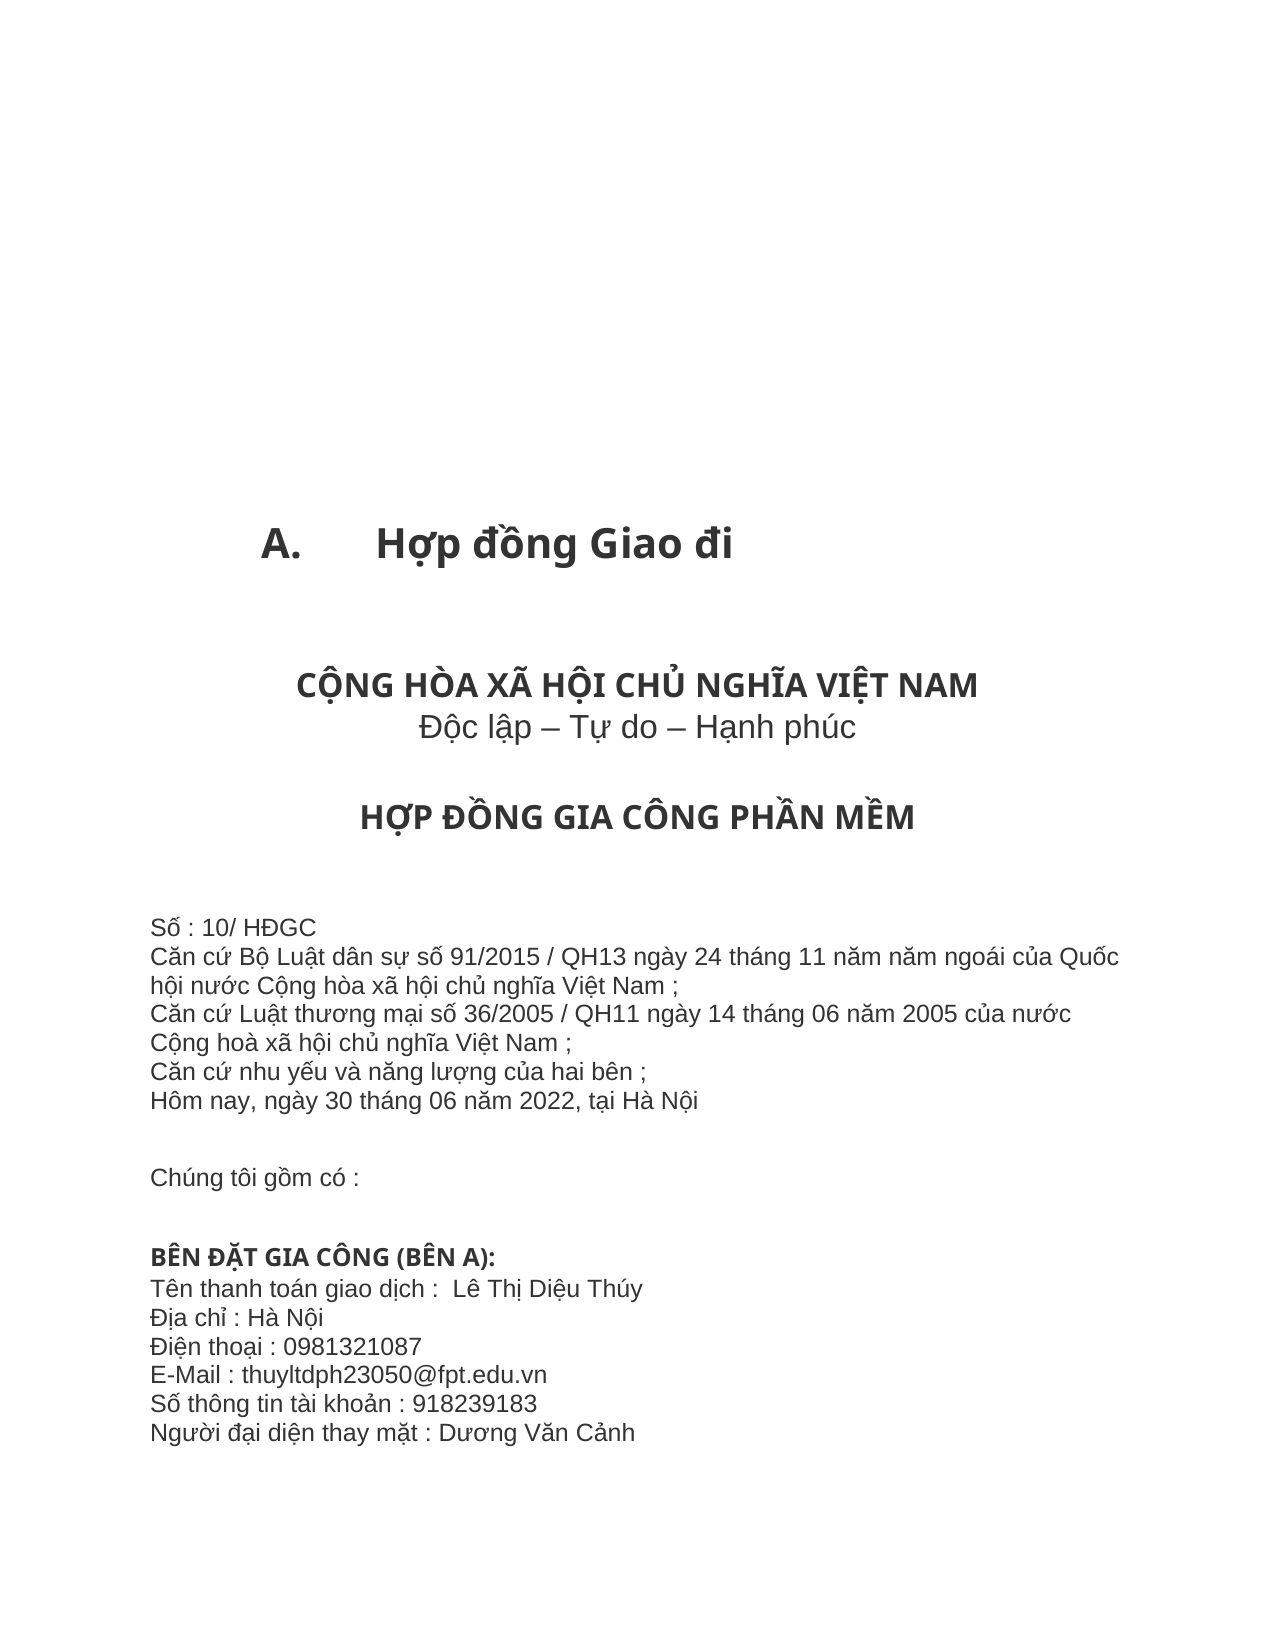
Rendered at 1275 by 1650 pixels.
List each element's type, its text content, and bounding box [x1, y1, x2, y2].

text HỢP ĐỒNG GIA CÔNG PHẦN MỀM [150, 794, 1125, 839]
text Chúng tôi gồm có : [150, 1163, 1125, 1192]
list Hợp đồng Giao đi [261, 514, 1125, 571]
text Độc lập – Tự do – Hạnh phúc [150, 707, 1125, 745]
text CỘNG HÒA XÃ HỘI CHỦ NGHĨA VIỆT NAM [150, 661, 1125, 707]
text BÊN ĐẶT GIA CÔNG (BÊN A): [150, 1240, 1125, 1274]
text Tên thanh toán giao dịch : Lê Thị Diệu Thúy Địa chỉ : Hà Nội Điện thoại : 0981321087 E-Mail : thuyltdph23050@fpt.edu.vn Số thông tin tài khoản : 918239183 Người đại diện thay mặt : Dương Văn Cảnh [150, 1274, 1125, 1447]
text Số : 10/ HĐGC Căn cứ Bộ Luật dân sự số 91/2015 / QH13 ngày 24 tháng 11 năm năm ngoái của Quốc hội nước Cộng hòa xã hội chủ nghĩa Việt Nam ; Căn cứ Luật thương mại số 36/2005 / QH11 ngày 14 tháng 06 năm 2005 của nước Cộng hoà xã hội chủ nghĩa Việt Nam ; Căn cứ nhu yếu và năng lượng của hai bên ; Hôm nay, ngày 30 tháng 06 năm 2022, tại Hà Nội [150, 913, 1125, 1114]
